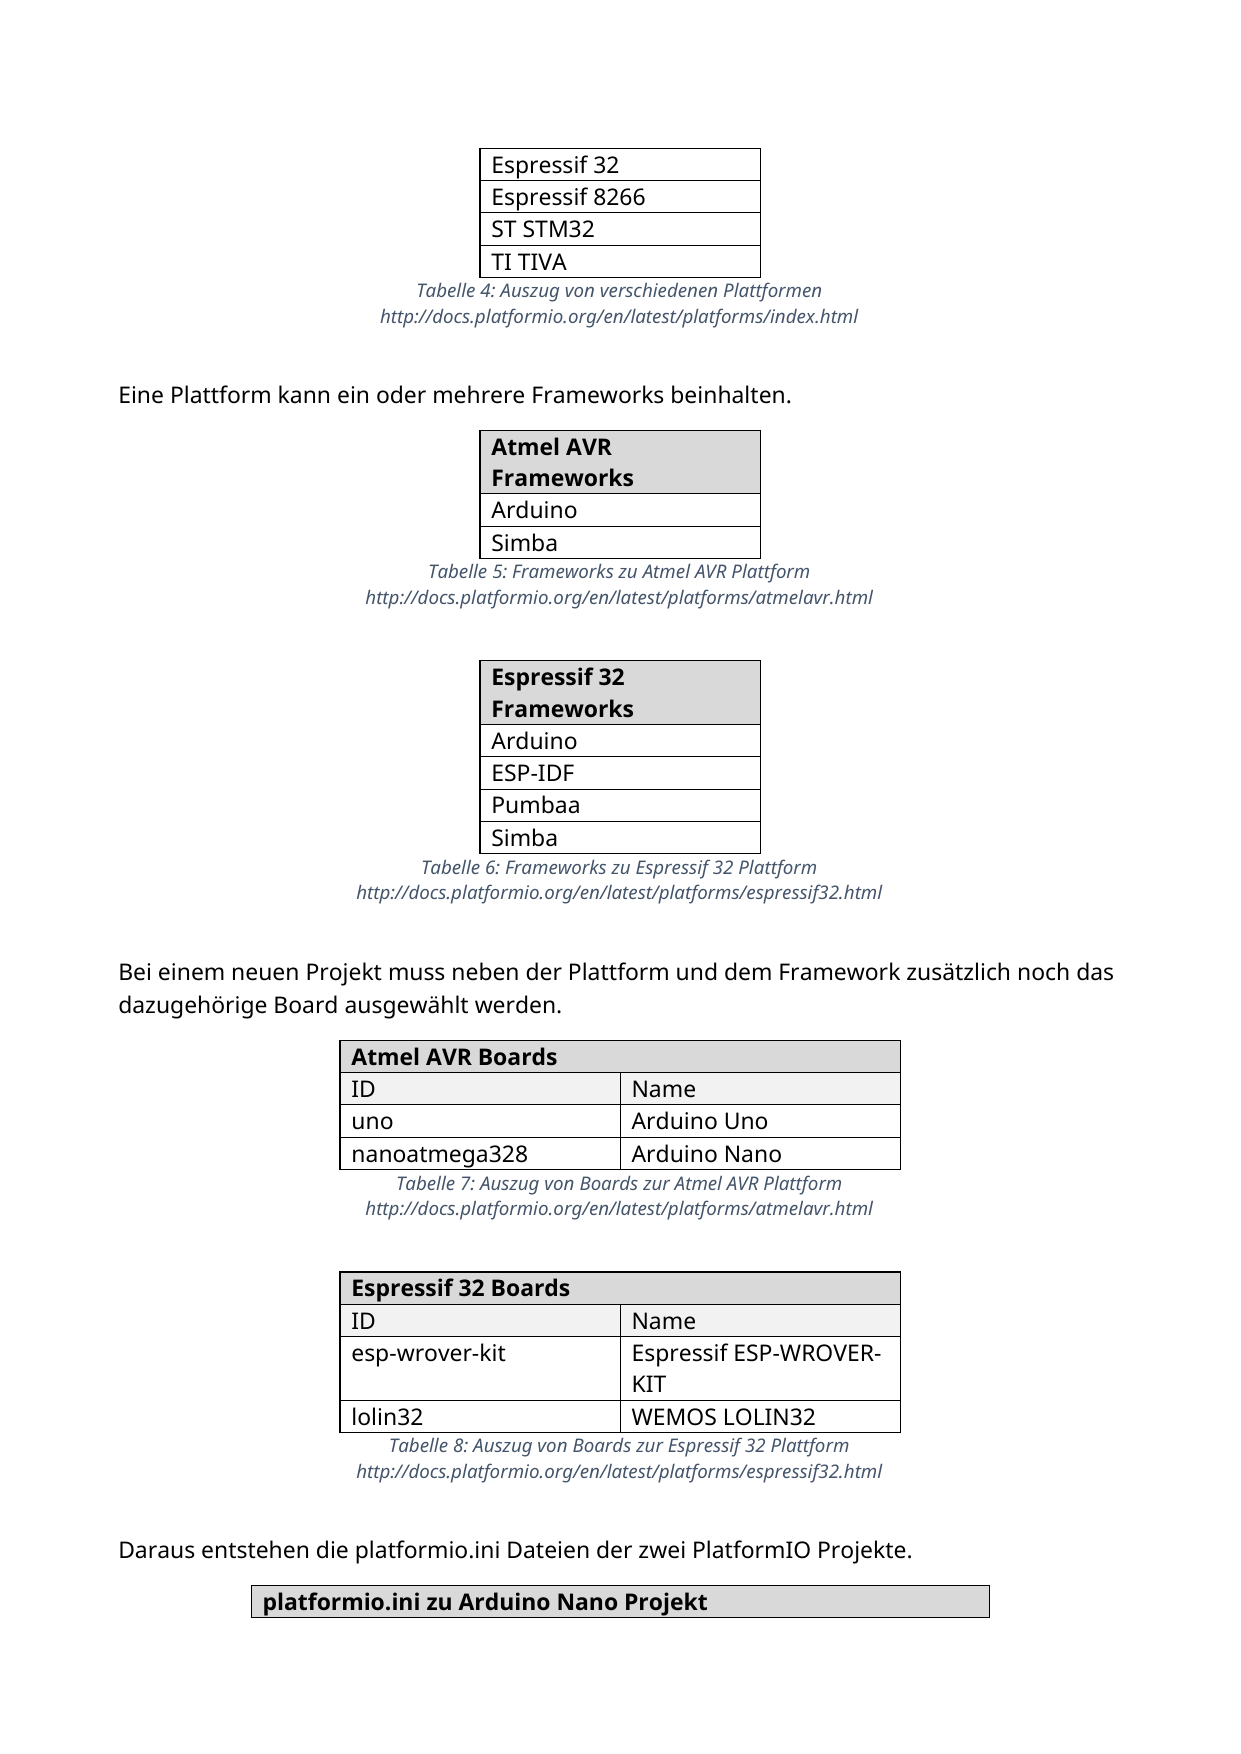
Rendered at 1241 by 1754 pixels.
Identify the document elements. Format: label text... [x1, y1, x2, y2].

table_cell Espressif ESP-WROVER-KIT [621, 1337, 900, 1399]
table_cell Arduino [481, 725, 760, 756]
table_cell nanoatmega328 [341, 1138, 620, 1169]
text Daraus entstehen die platformio.ini Dateien der zwei PlatformIO Projekte. [118, 1534, 1122, 1566]
table_cell Pumbaa [481, 790, 760, 821]
table_cell Name [621, 1305, 900, 1336]
table_cell ID [341, 1073, 620, 1104]
table_header Espressif 32 Frameworks [481, 661, 760, 724]
table_cell lolin32 [341, 1401, 620, 1432]
text Bei einem neuen Projekt muss neben der Plattform und dem Framework zusätzlich noch das dazugehörige Board ausgewählt werden. [118, 956, 1122, 1021]
table_cell ESP-IDF [481, 757, 760, 788]
table_header Espressif 32 Boards [341, 1273, 900, 1304]
table_cell Simba [481, 527, 760, 558]
table_cell Arduino Nano [621, 1138, 900, 1169]
table_cell Espressif 32 [481, 149, 760, 180]
table_cell Espressif 8266 [481, 181, 760, 212]
text Eine Plattform kann ein oder mehrere Frameworks beinhalten. [118, 379, 1122, 411]
table_cell Simba [481, 822, 760, 853]
table_header Atmel AVR Frameworks [481, 431, 760, 493]
table_cell ID [341, 1305, 620, 1336]
table_header Atmel AVR Boards [341, 1041, 900, 1072]
table_cell Arduino [481, 494, 760, 526]
table_header platformio.ini zu Arduino Nano Projekt [252, 1586, 989, 1617]
table_cell WEMOS LOLIN32 [621, 1401, 900, 1432]
table_cell TI TIVA [481, 246, 760, 277]
table_cell uno [341, 1105, 620, 1137]
table_cell Arduino Uno [621, 1105, 900, 1137]
table_cell Name [621, 1073, 900, 1104]
table_cell esp-wrover-kit [341, 1337, 620, 1399]
table_cell ST STM32 [481, 213, 760, 244]
